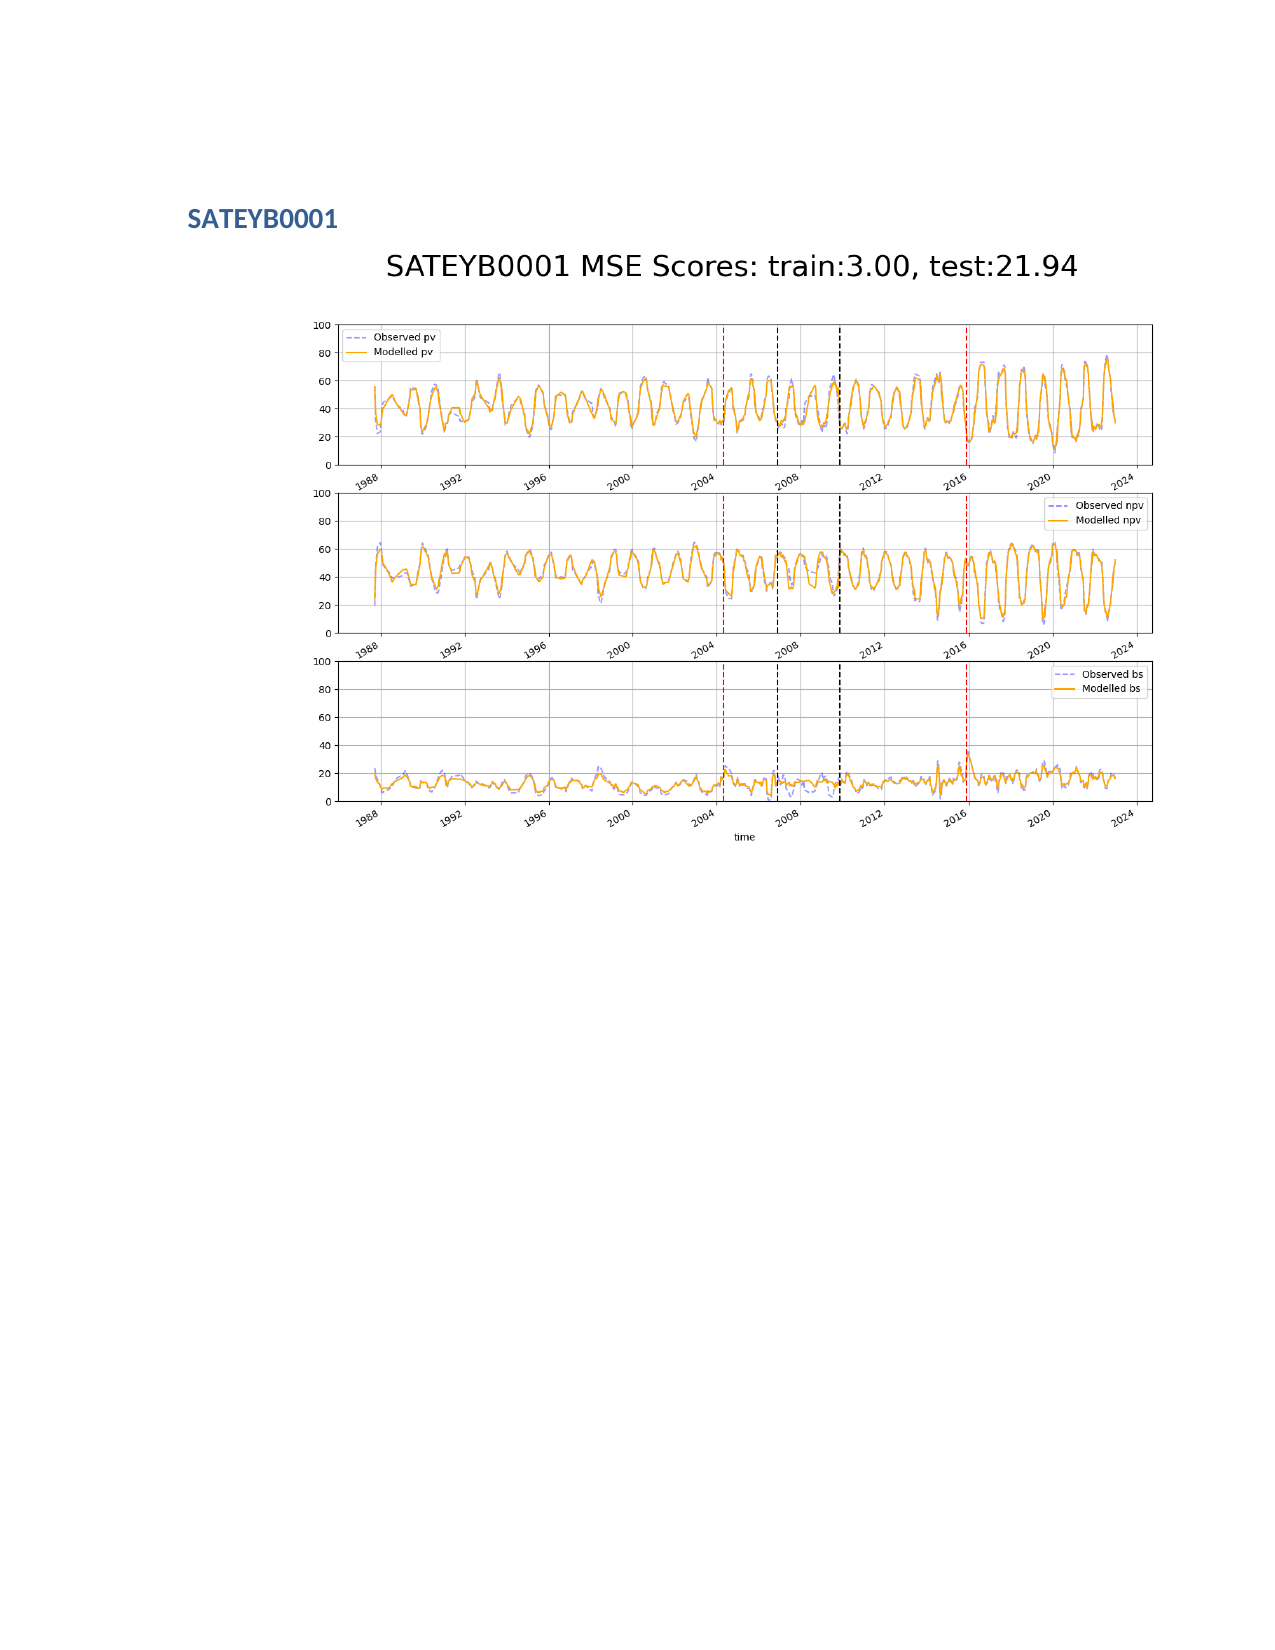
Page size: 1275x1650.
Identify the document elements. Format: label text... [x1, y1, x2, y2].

subtitle SATEYB0001 [187, 200, 1087, 236]
picture [206, 241, 1257, 941]
